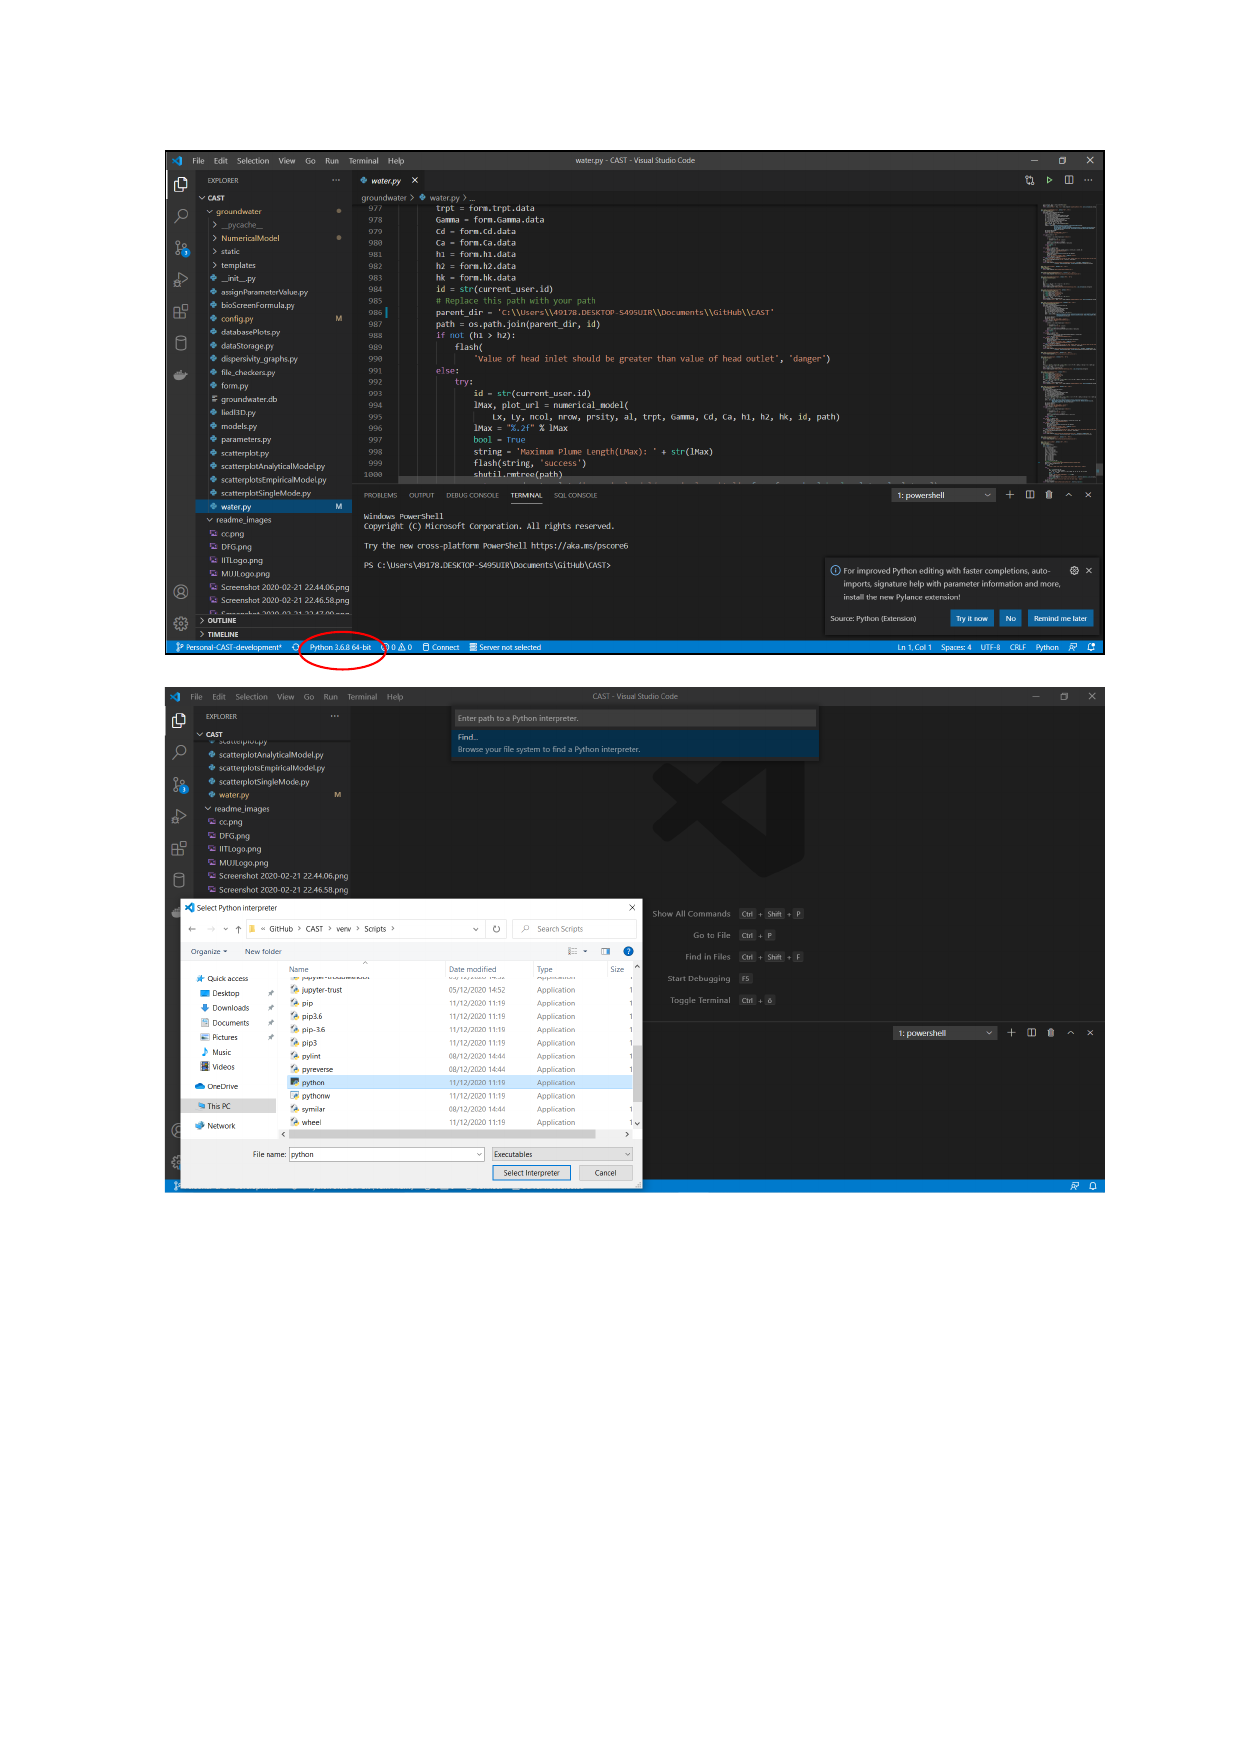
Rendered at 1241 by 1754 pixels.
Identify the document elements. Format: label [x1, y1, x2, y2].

picture [164, 687, 1105, 1193]
picture [166, 152, 1103, 653]
picture [301, 633, 384, 653]
